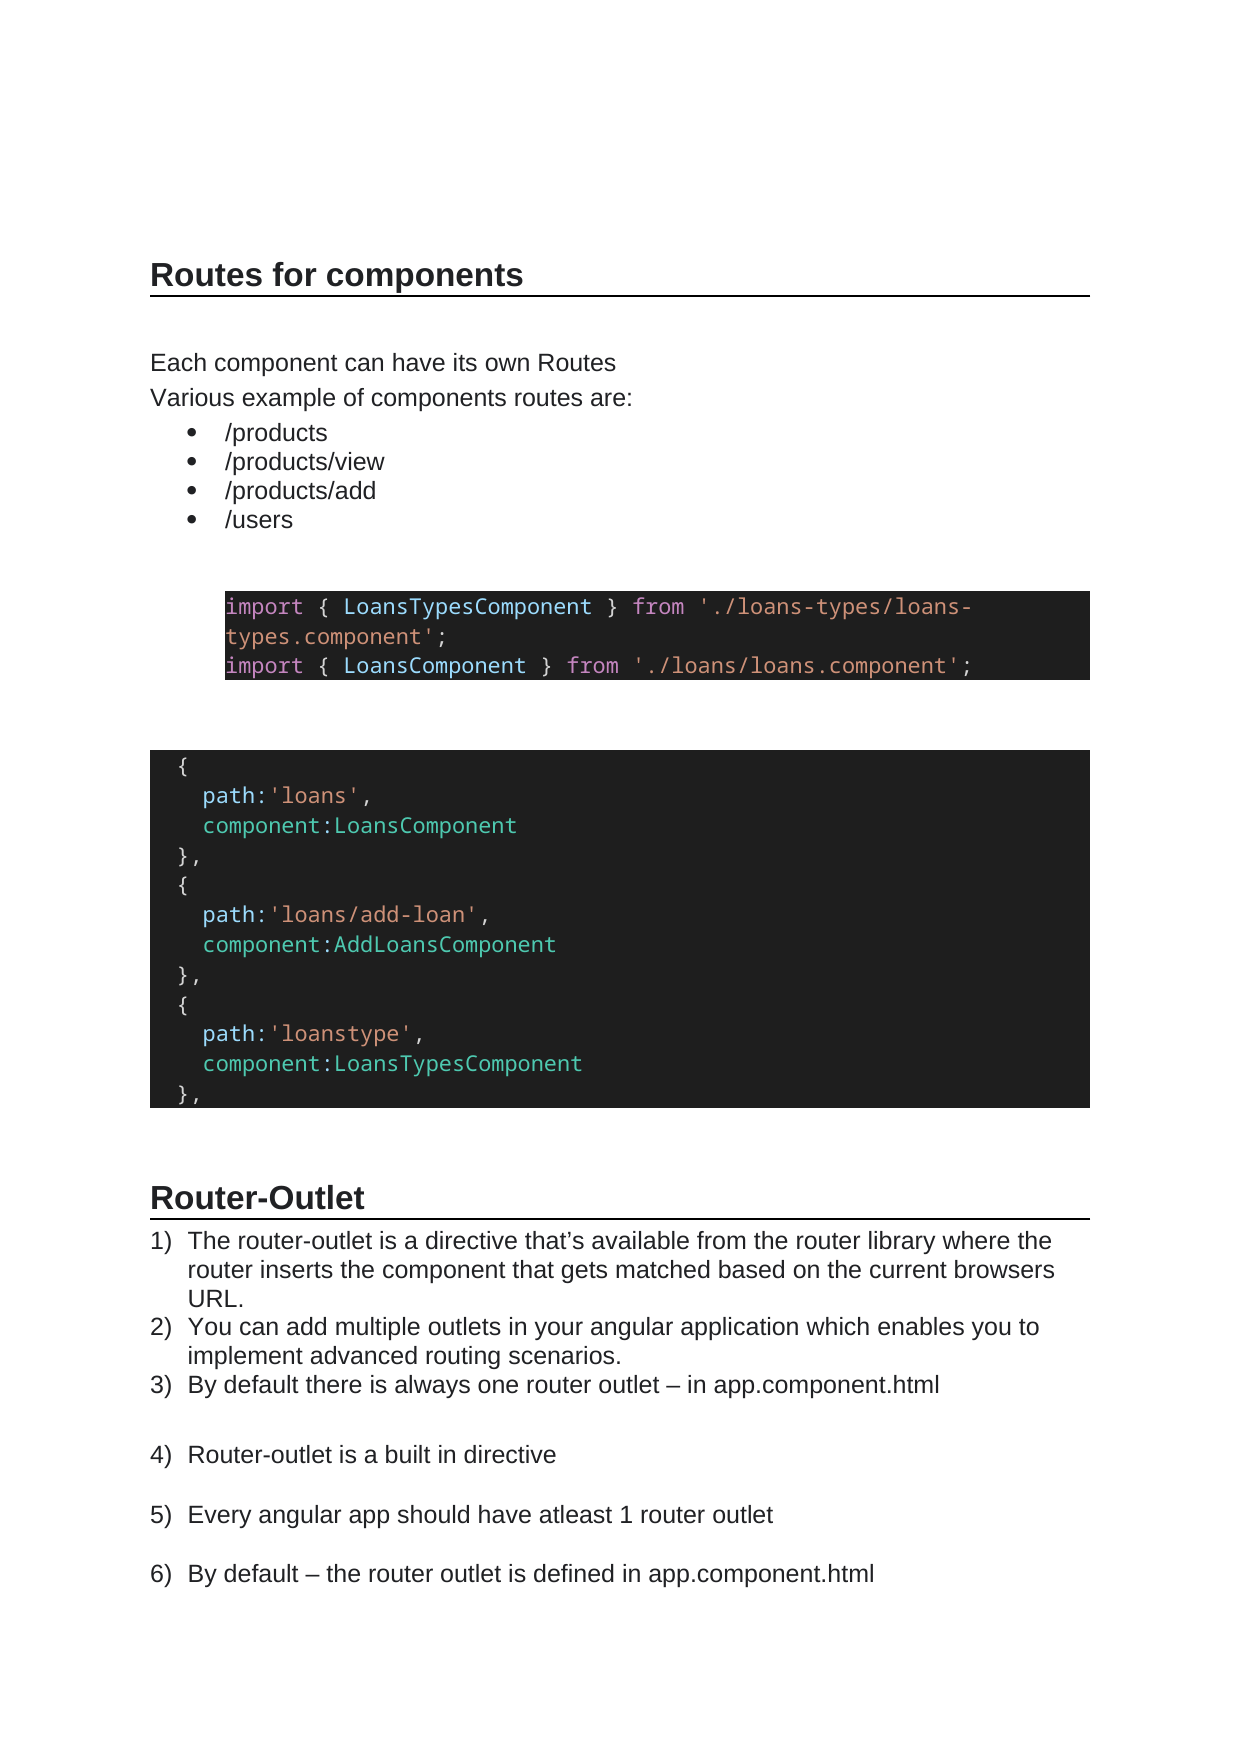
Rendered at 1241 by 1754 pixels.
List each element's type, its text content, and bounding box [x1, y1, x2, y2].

list /products/add [187, 476, 1090, 504]
list By default there is always one router outlet – in app.component.html [150, 1370, 1090, 1399]
text { [150, 869, 1090, 899]
text component:LoansComponent [150, 810, 1090, 840]
list You can add multiple outlets in your angular application which enables you to implement advanced routing scenarios. [150, 1312, 1090, 1370]
list import { LoansComponent } from './loans/loans.component'; [225, 651, 1090, 680]
text { [150, 750, 1090, 780]
list /users [187, 504, 1090, 533]
text path:'loanstype', [150, 1018, 1090, 1048]
text }, [150, 840, 1090, 869]
text path:'loans/add-loan', [150, 899, 1090, 929]
text }, [150, 959, 1090, 989]
text Various example of components routes are: [150, 383, 1090, 412]
text Each component can have its own Routes [150, 348, 1090, 377]
text { [150, 989, 1090, 1018]
list By default – the router outlet is defined in app.component.html [150, 1559, 1090, 1588]
text component:LoansTypesComponent [150, 1048, 1090, 1078]
text }, [150, 1078, 1090, 1108]
list /products [187, 418, 1090, 447]
text Routes for components [150, 255, 1090, 295]
list import { LoansTypesComponent } from './loans-types/loans-types.component'; [225, 591, 1090, 651]
list /products/view [187, 447, 1090, 476]
list Every angular app should have atleast 1 router outlet [150, 1500, 1090, 1528]
list Router-outlet is a built in directive [150, 1440, 1090, 1469]
text component:AddLoansComponent [150, 929, 1090, 959]
text Router-Outlet [150, 1178, 1090, 1218]
list The router-outlet is a directive that’s available from the router library where the router inserts the component that gets matched based on the current browsers URL. [150, 1226, 1090, 1312]
text path:'loans', [150, 780, 1090, 810]
